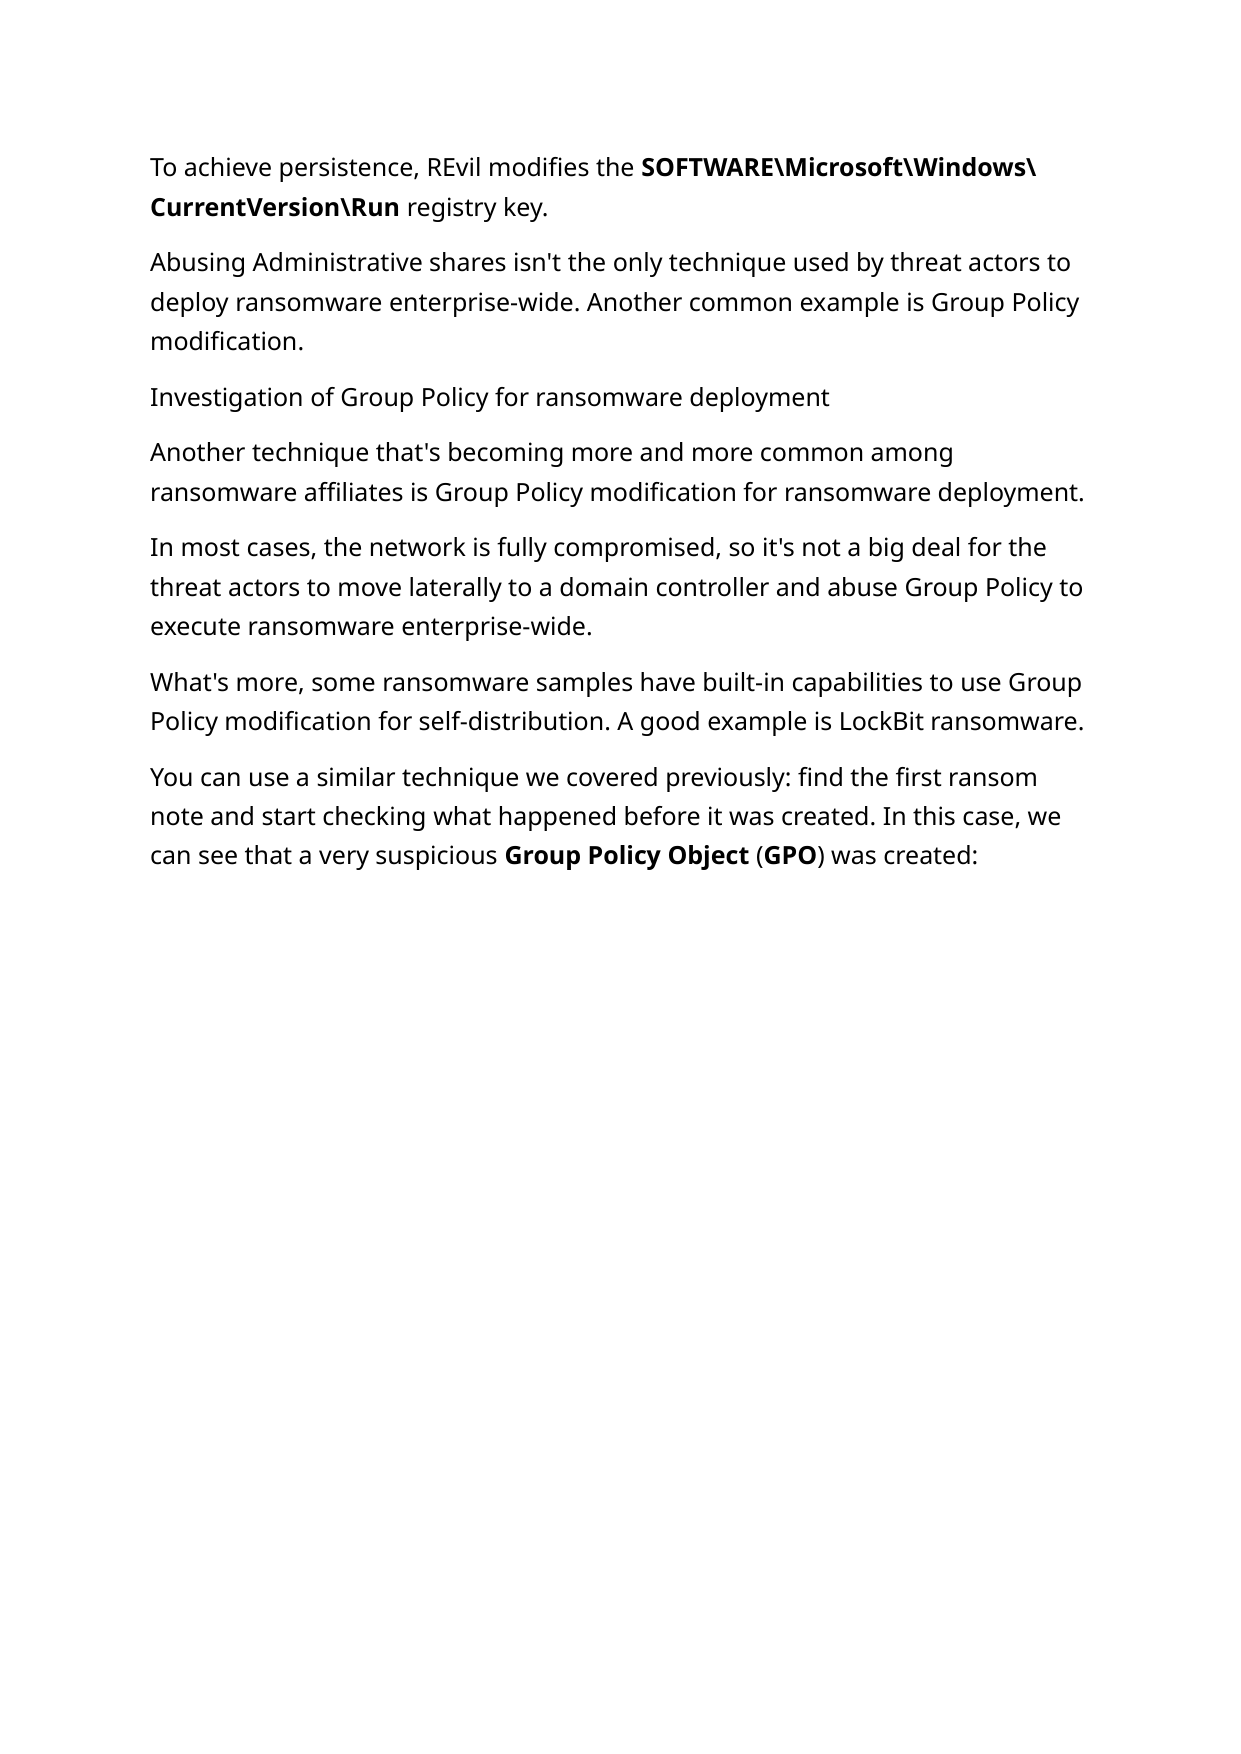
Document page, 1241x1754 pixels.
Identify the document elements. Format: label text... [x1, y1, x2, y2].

text What's more, some ransomware samples have built-in capabilities to use Group Policy modification for self-distribution. A good example is LockBit ransomware. [150, 664, 1090, 737]
text Investigation of Group Policy for ransomware deployment [150, 379, 1090, 413]
text Another technique that's becoming more and more common among ransomware affiliates is Group Policy modification for ransomware deployment. [150, 435, 1090, 508]
text You can use a similar technique we covered previously: find the first ransom note and start checking what happened before it was created. In this case, we can see that a very suspicious Group Policy Object (GPO) was created: [150, 759, 1090, 872]
text To achieve persistence, REvil modifies the SOFTWARE\Microsoft\Windows\CurrentVersion\Run registry key. [150, 150, 1090, 223]
text In most cases, the network is fully compromised, so it's not a big deal for the threat actors to move laterally to a domain controller and abuse Group Policy to execute ransomware enterprise-wide. [150, 530, 1090, 642]
text Abusing Administrative shares isn't the only technique used by threat actors to deploy ransomware enterprise-wide. Another common example is Group Policy modification. [150, 245, 1090, 357]
